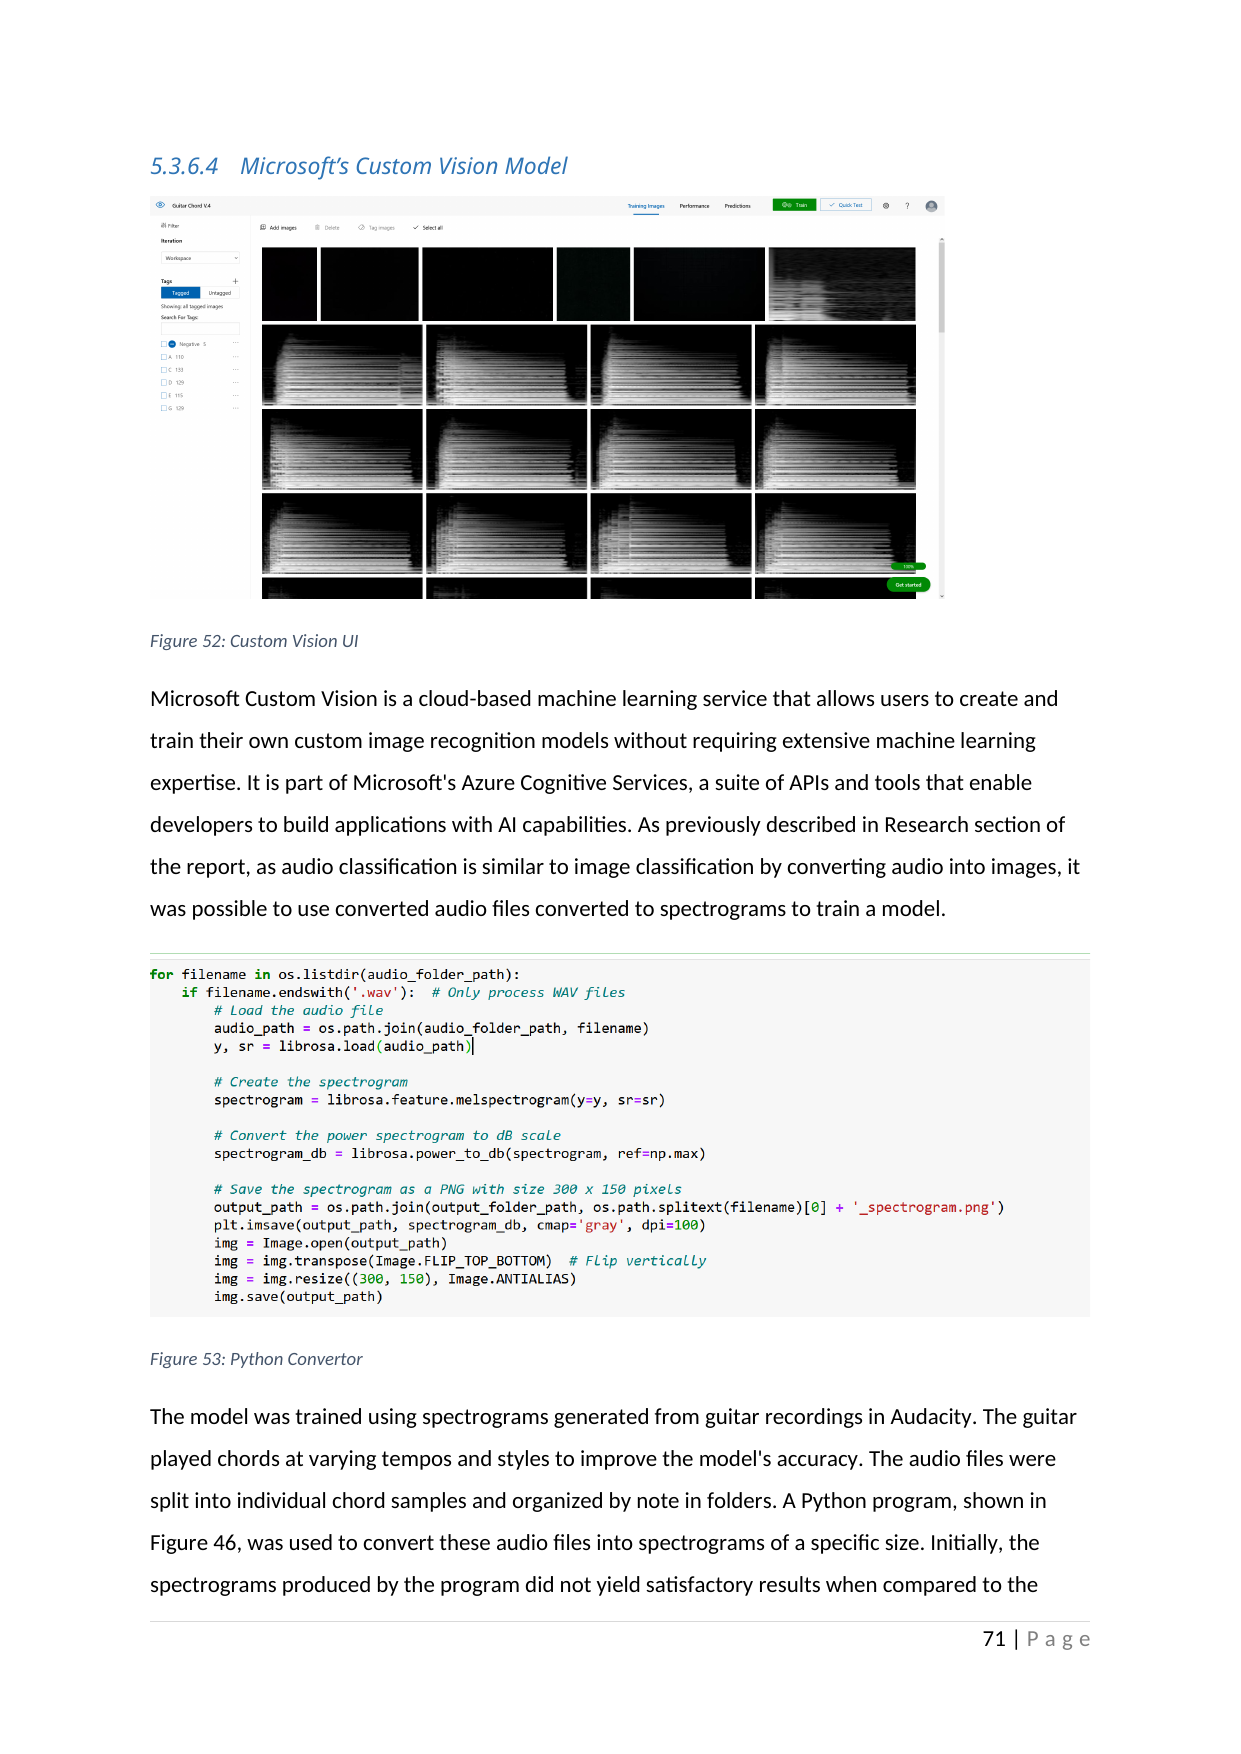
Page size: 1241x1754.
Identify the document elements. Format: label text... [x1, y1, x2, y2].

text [150, 1402, 1090, 1598]
picture [150, 196, 945, 599]
text Microsoft Custom Vision is a cloud-based machine learning service that allows users to create and train their own custom image recognition models without requiring extensive machine learning expertise. It is part of Microsoft's Azure Cognitive Services, a suite of APIs and tools that enable developers to build applications with AI capabilities. As previously described in Research section of the report, as audio classification is similar to image classification by converting audio into images, it was possible to use converted audio files converted to spectrograms to train a model. [150, 684, 1090, 922]
picture [150, 952, 1091, 1317]
text Figure 53: Python Convertor [150, 1347, 1090, 1370]
subtitle Microsoft’s Custom Vision Model [150, 150, 1090, 181]
text Figure 52: Custom Vision UI [150, 629, 1090, 652]
